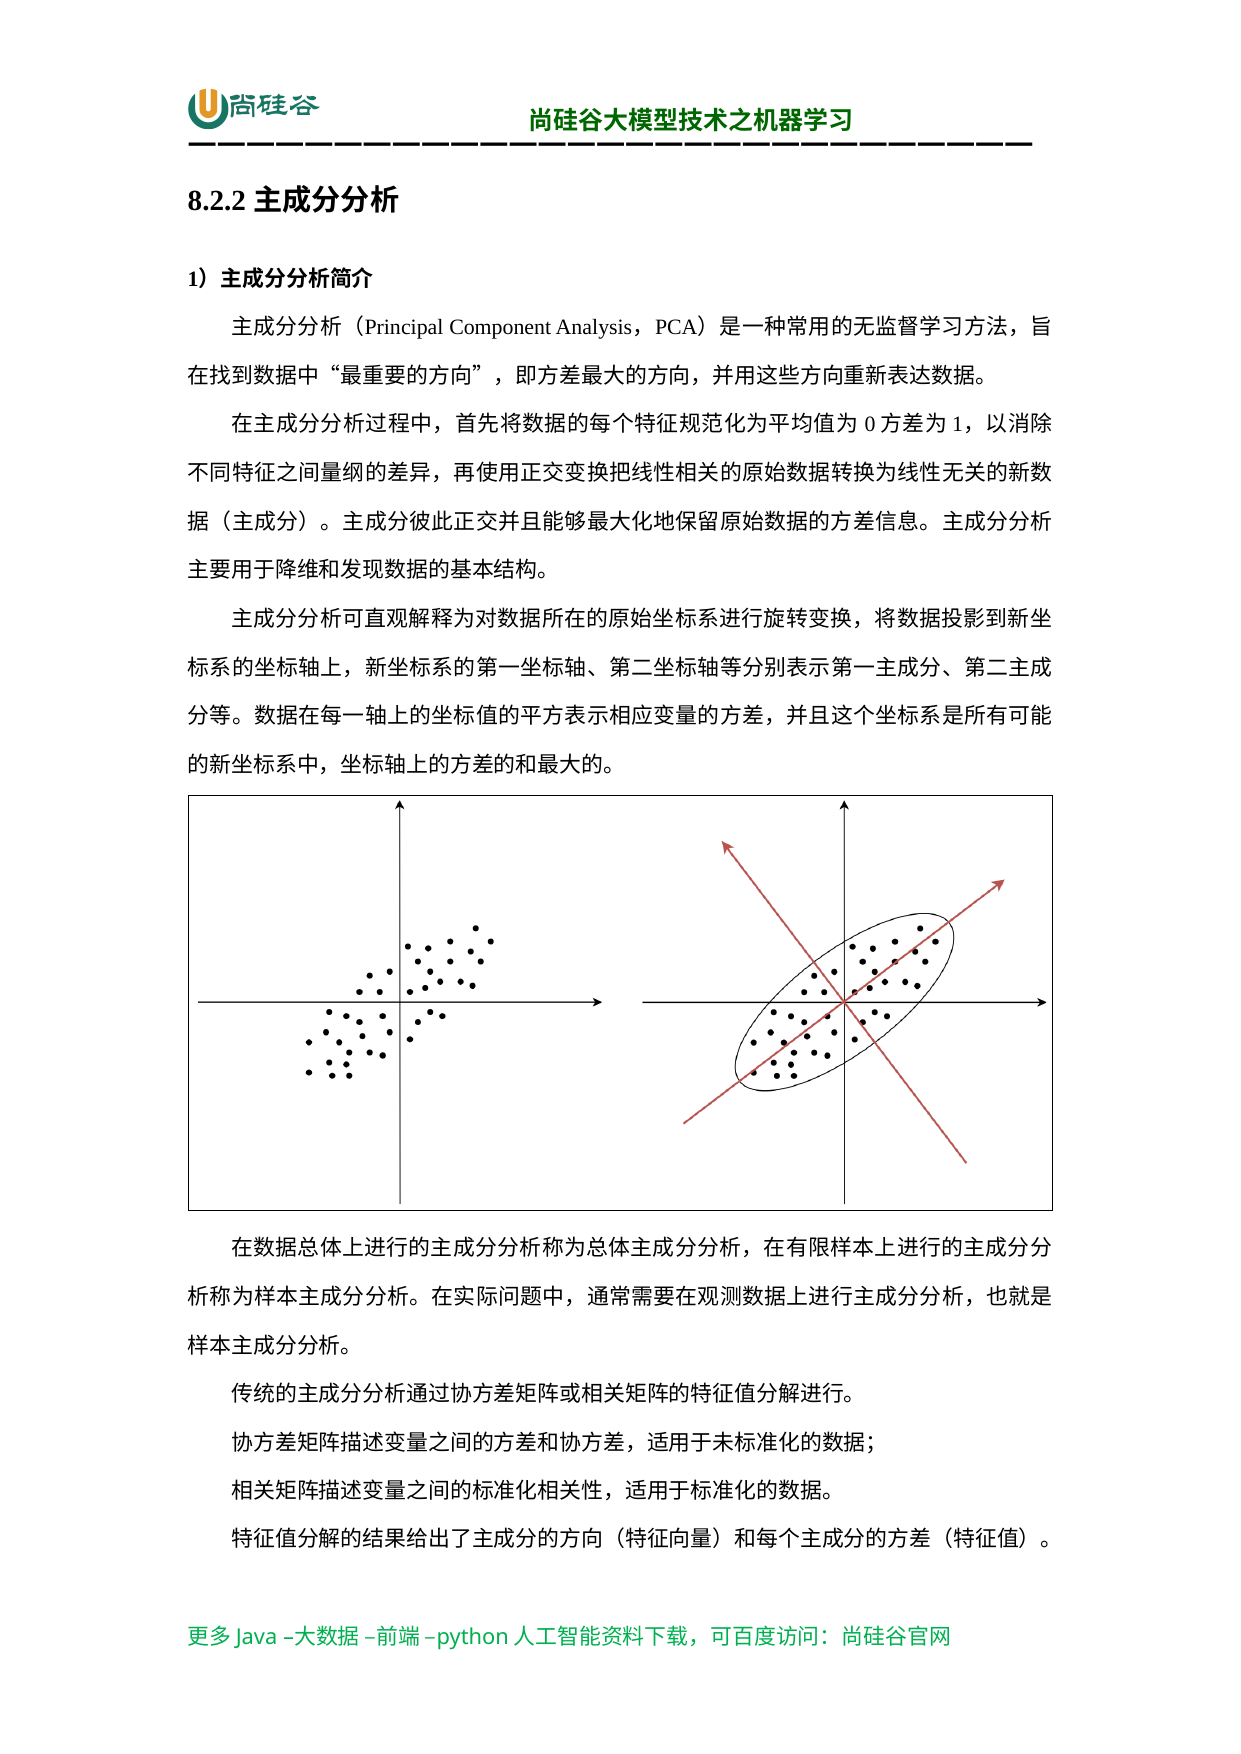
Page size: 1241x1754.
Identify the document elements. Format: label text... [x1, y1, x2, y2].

text 在数据总体上进行的主成分分析称为总体主成分分析，在有限样本上进行的主成分分析称为样本主成分分析。在实际问题中，通常需要在观测数据上进行主成分分析，也就是样本主成分分析。 [187, 1230, 1053, 1360]
text 协方差矩阵描述变量之间的方差和协方差，适用于未标准化的数据； [187, 1424, 1053, 1457]
text 主成分分析 [187, 165, 1053, 230]
text 相关矩阵描述变量之间的标准化相关性，适用于标准化的数据。 [187, 1472, 1053, 1505]
text 主成分分析简介 [187, 260, 1053, 293]
text 在主成分分析过程中，首先将数据的每个特征规范化为平均值为0方差为1，以消除不同特征之间量纲的差异，再使用正交变换把线性相关的原始数据转换为线性无关的新数据（主成分）。主成分彼此正交并且能够最大化地保留原始数据的方差信息。主成分分析主要用于降维和发现数据的基本结构。 [187, 406, 1053, 584]
text 主成分分析（Principal Component Analysis，PCA）是一种常用的无监督学习方法，旨在找到数据中“最重要的方向”，即方差最大的方向，并用这些方向重新表达数据。 [187, 309, 1053, 390]
text 传统的主成分分析通过协方差矩阵或相关矩阵的特征值分解进行。 [187, 1376, 1053, 1408]
picture [187, 88, 321, 130]
picture [189, 796, 1052, 1210]
text 特征值分解的结果给出了主成分的方向（特征向量）和每个主成分的方差（特征值）。 [187, 1521, 1053, 1553]
text 主成分分析可直观解释为对数据所在的原始坐标系进行旋转变换，将数据投影到新坐标系的坐标轴上，新坐标系的第一坐标轴、第二坐标轴等分别表示第一主成分、第二主成分等。数据在每一轴上的坐标值的平方表示相应变量的方差，并且这个坐标系是所有可能的新坐标系中，坐标轴上的方差的和最大的。 [187, 600, 1053, 779]
